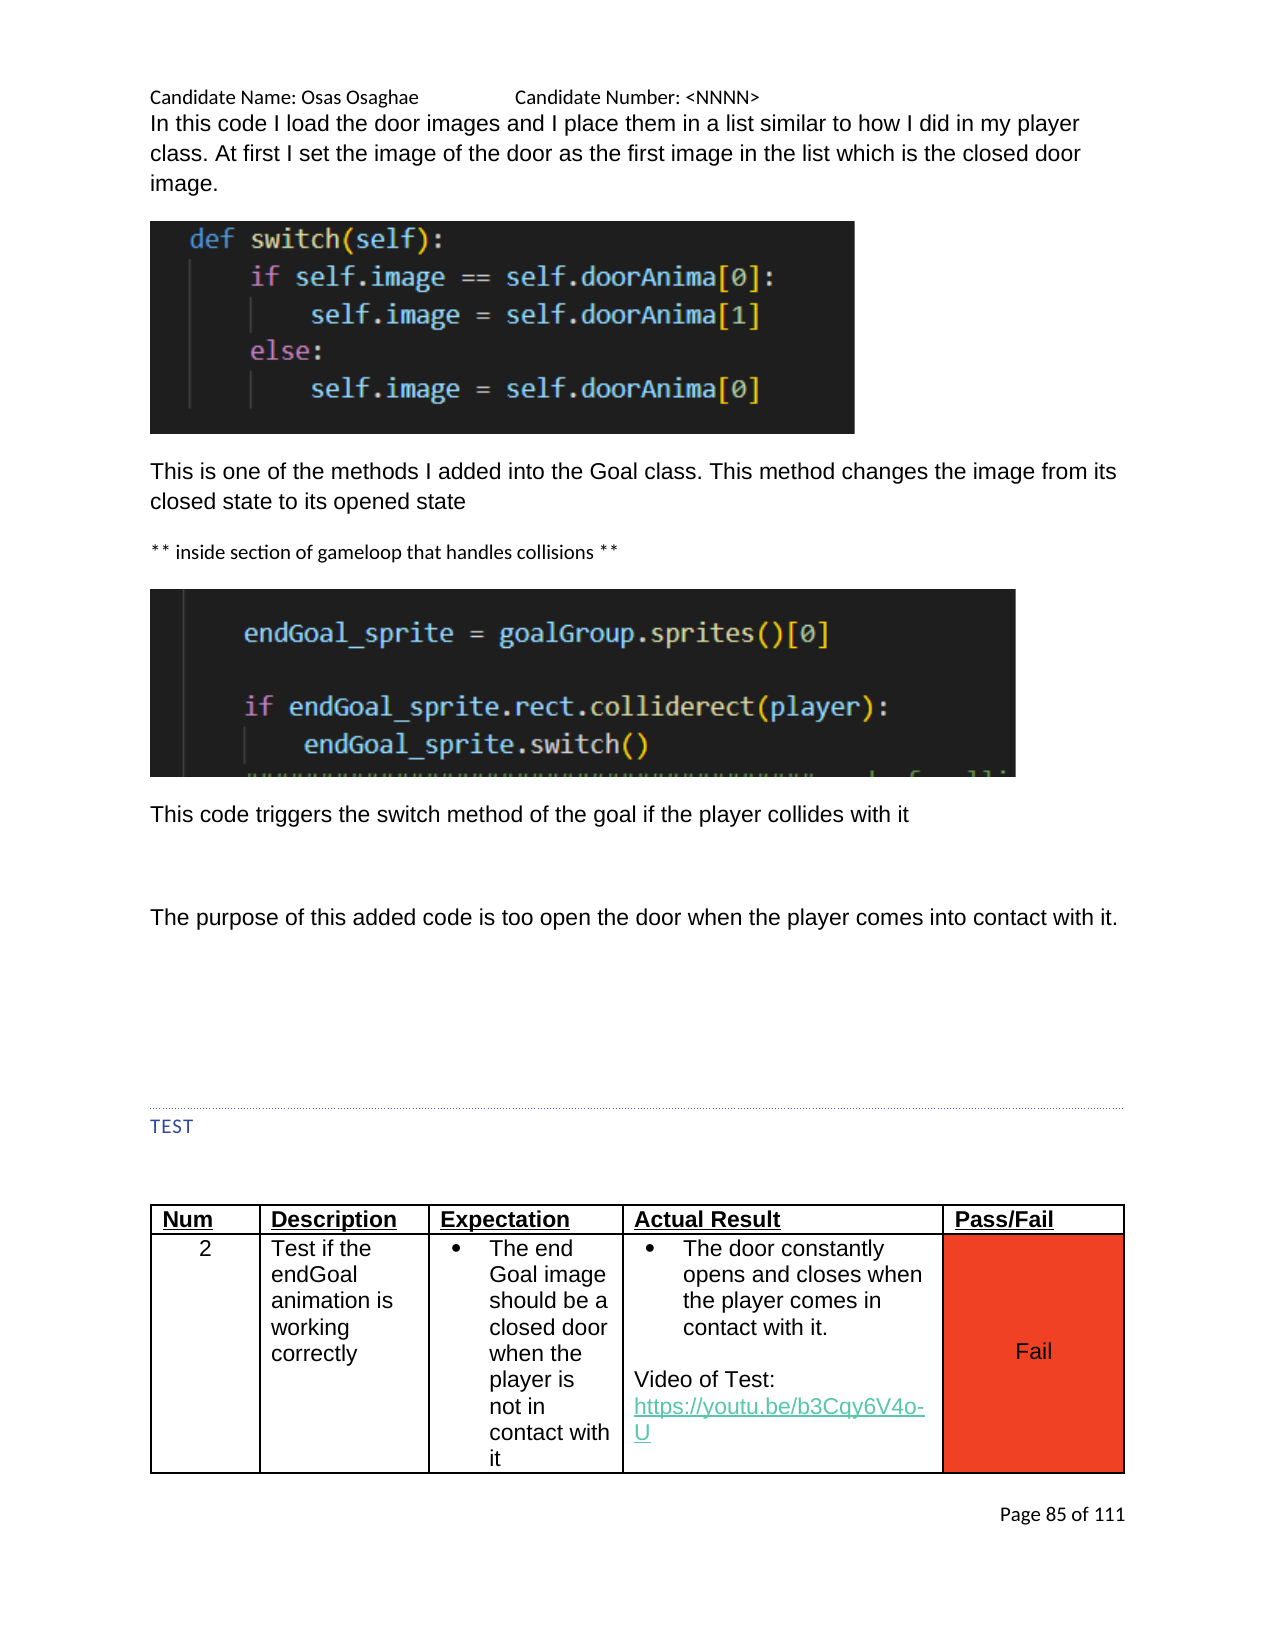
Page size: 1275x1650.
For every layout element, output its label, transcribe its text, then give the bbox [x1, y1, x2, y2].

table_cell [261, 1235, 428, 1472]
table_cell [624, 1235, 942, 1472]
table_cell 2 [152, 1235, 259, 1472]
text This is one of the methods I added into the Goal class. This method changes the image from its closed state to its opened state [150, 458, 1125, 515]
table_header Description [261, 1206, 428, 1232]
table_header Actual Result [624, 1206, 942, 1232]
table_header Num [152, 1206, 259, 1232]
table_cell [430, 1235, 622, 1472]
picture [150, 589, 1016, 777]
table_header Expectation [430, 1206, 622, 1232]
subtitle Test [150, 1108, 1125, 1139]
table_cell Fail [944, 1235, 1123, 1472]
text This code triggers the switch method of the goal if the player collides with it [150, 801, 1125, 828]
text The purpose of this added code is too open the door when the player comes into contact with it. [150, 903, 1125, 930]
text In this code I load the door images and I place them in a list similar to how I did in my player class. At first I set the image of the door as the first image in the list which is the closed door image. [150, 109, 1125, 196]
text ** inside section of gameloop that handles collisions ** [150, 539, 1125, 565]
picture [150, 221, 855, 434]
table_header Pass/Fail [944, 1206, 1123, 1232]
